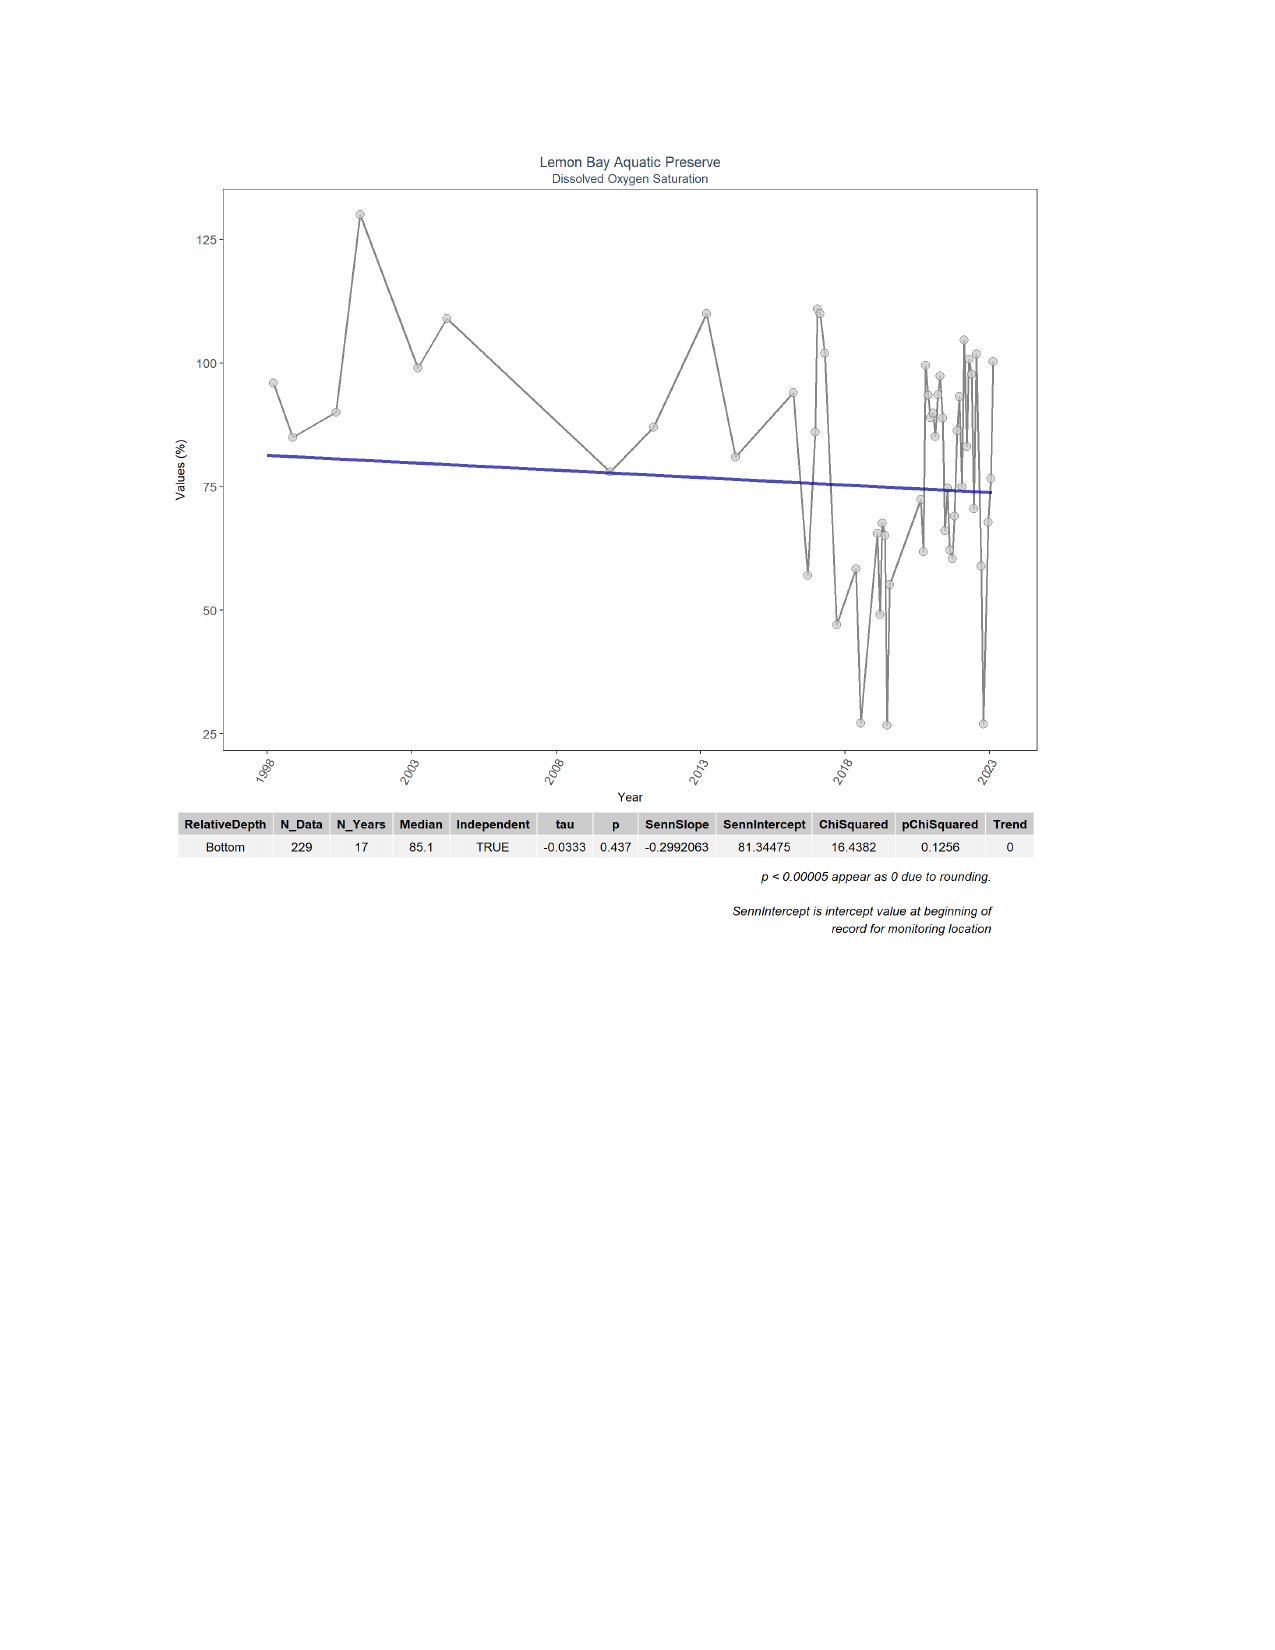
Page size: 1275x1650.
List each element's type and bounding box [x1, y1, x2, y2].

picture [168, 150, 1044, 938]
